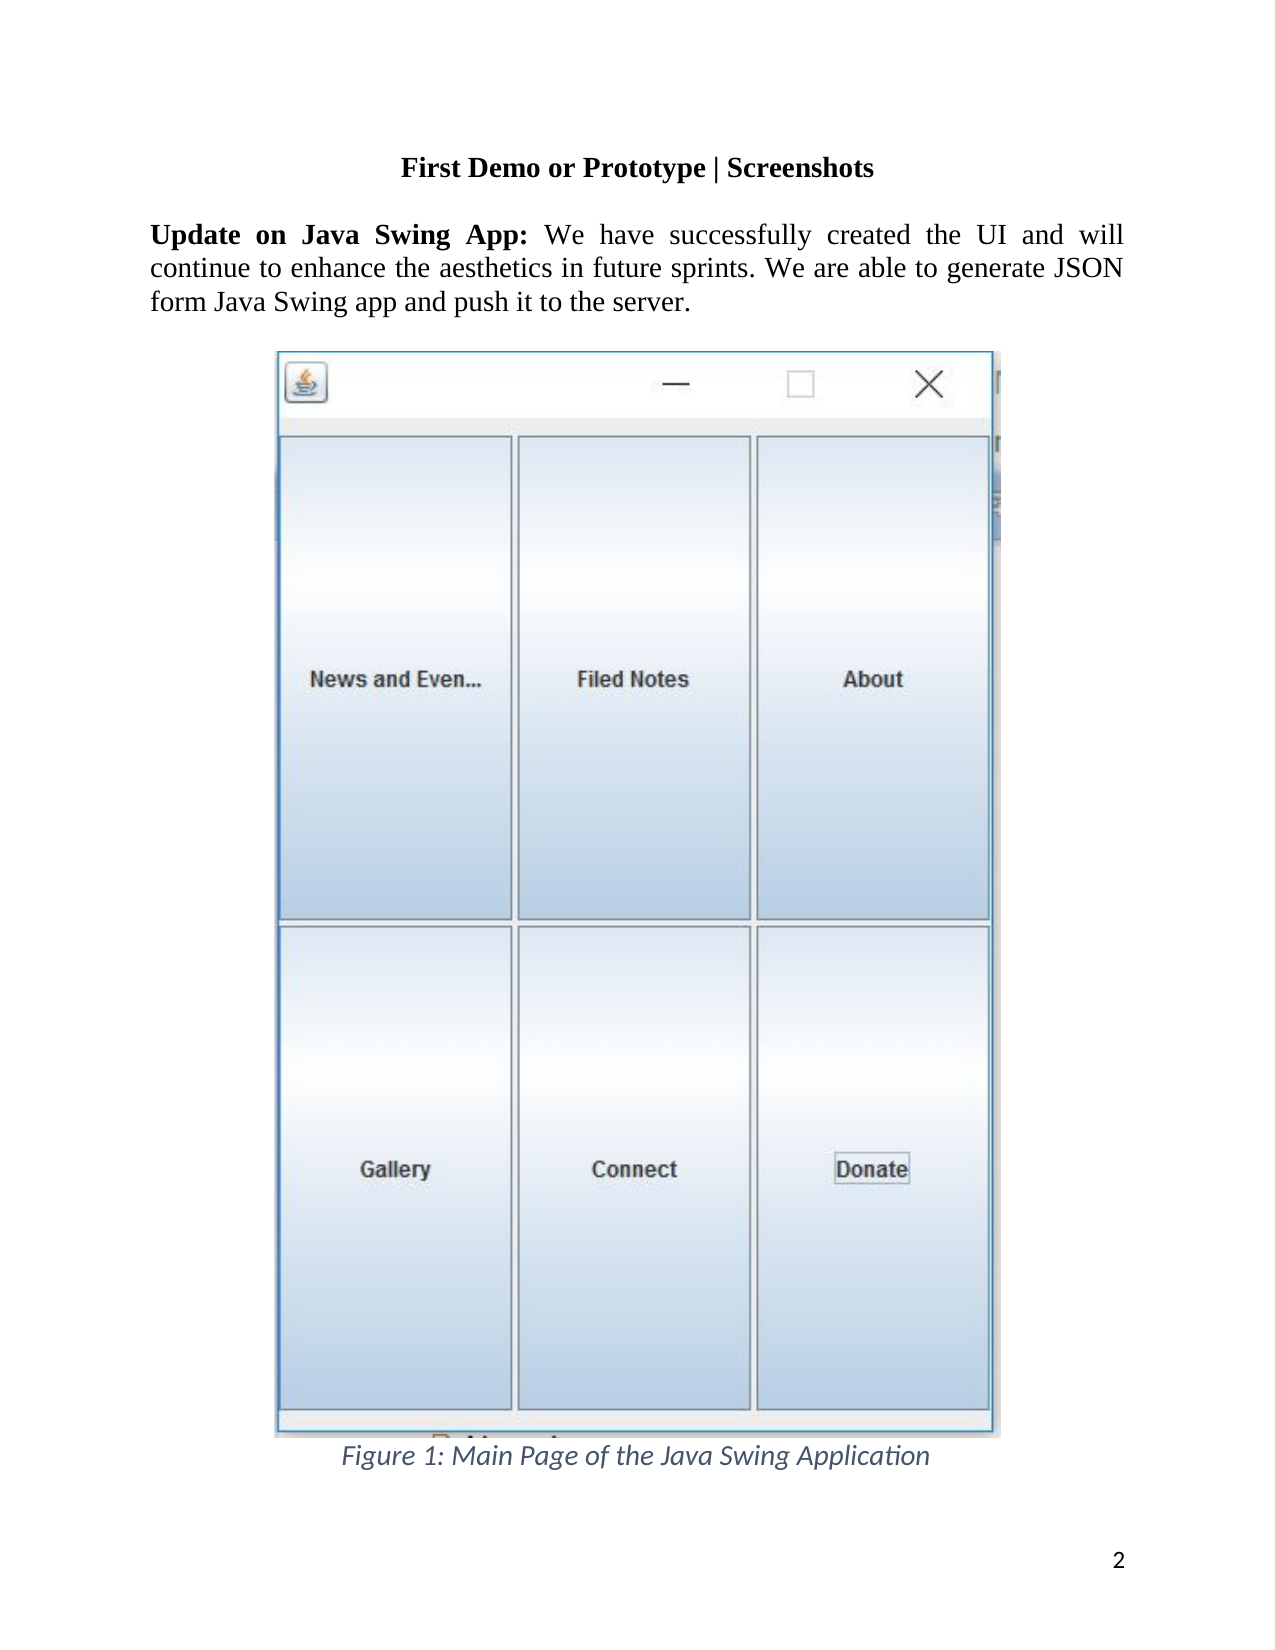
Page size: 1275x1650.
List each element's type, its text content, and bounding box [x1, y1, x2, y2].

text First Demo or Prototype | Screenshots [150, 150, 1125, 183]
text Update on Java Swing App: We have successfully created the UI and will continue to enhance the aesthetics in future sprints. We are able to generate JSON form Java Swing app and push it to the server. [150, 217, 1125, 318]
text Figure 1: Main Page of the Java Swing Application [150, 1437, 1125, 1473]
picture [274, 351, 1001, 1438]
